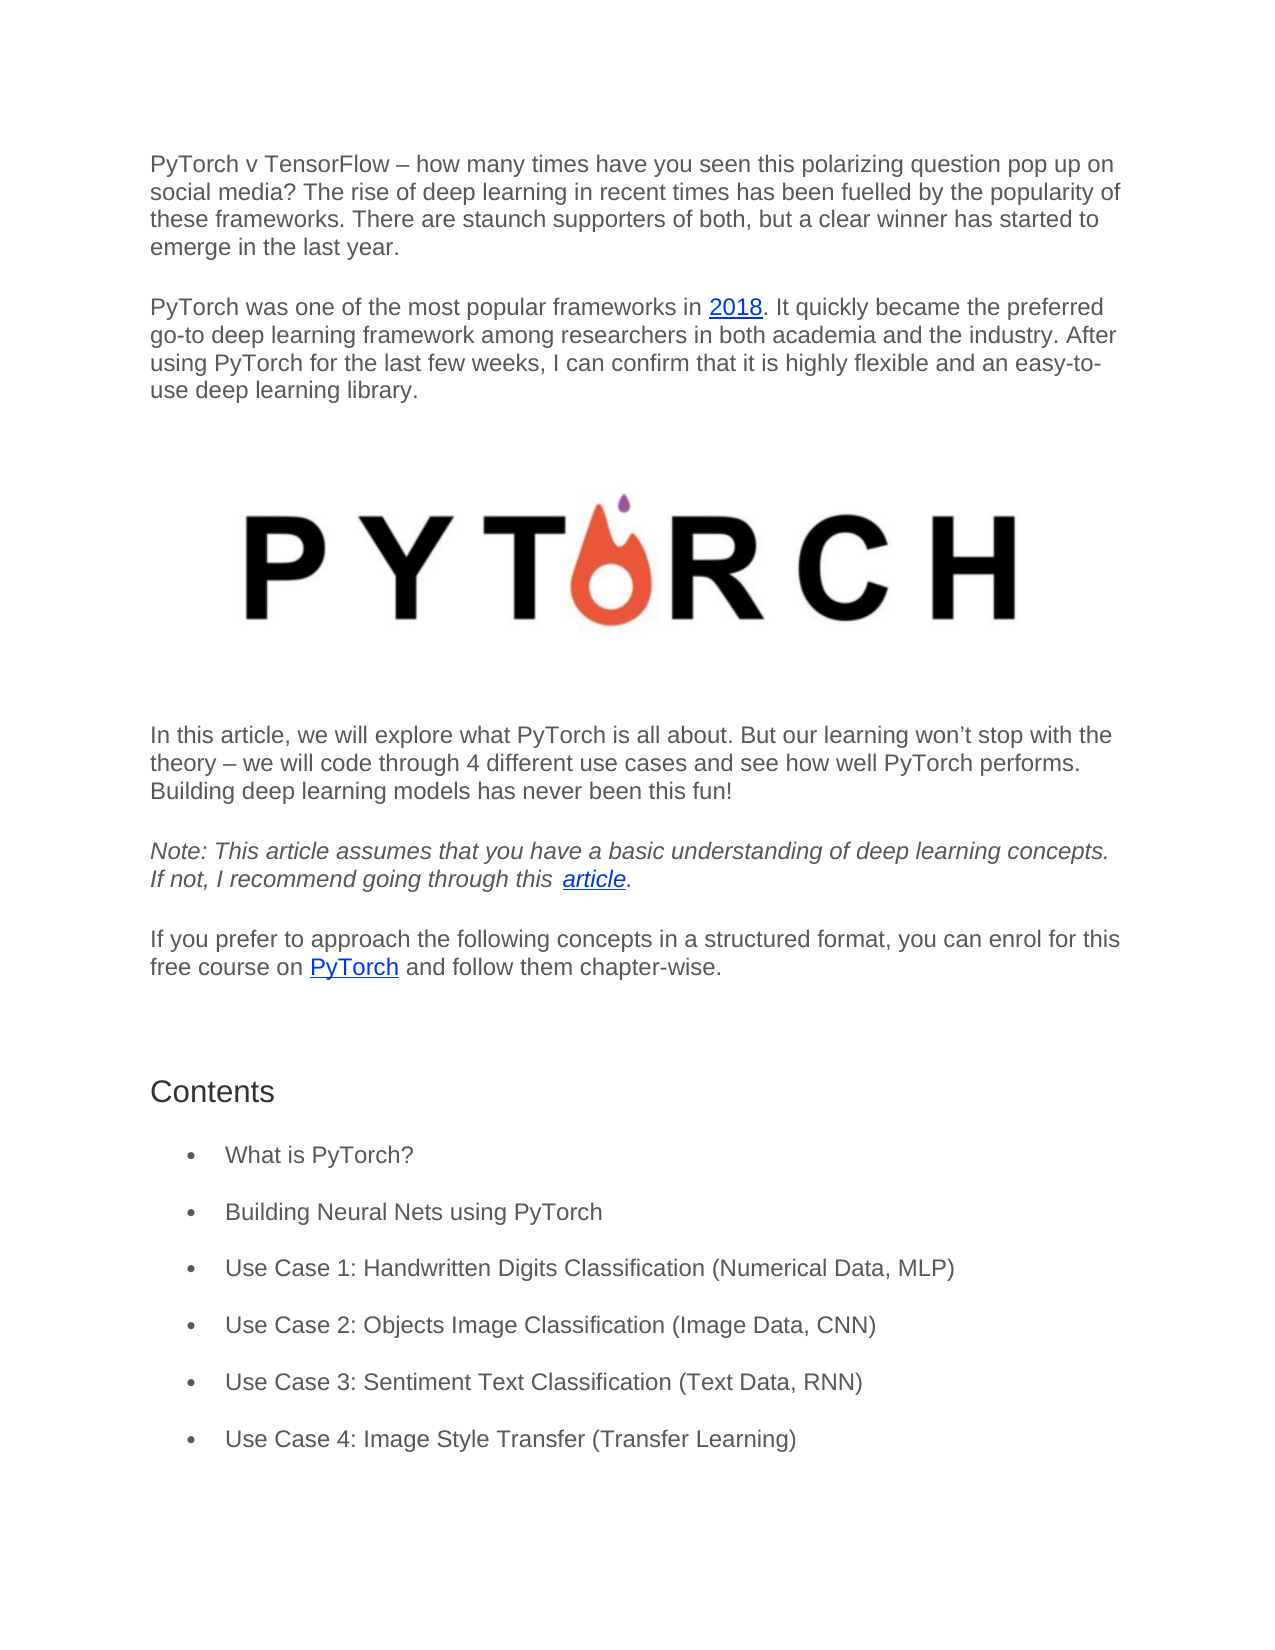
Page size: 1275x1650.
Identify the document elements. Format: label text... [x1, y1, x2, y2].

list What is PyTorch? [187, 1141, 1125, 1168]
picture [150, 436, 1125, 703]
list Use Case 3: Sentiment Text Classification (Text Data, RNN) [187, 1368, 1125, 1395]
list Use Case 2: Objects Image Classification (Image Data, CNN) [187, 1311, 1125, 1339]
text PyTorch v TensorFlow – how many times have you seen this polarizing question pop up on social media? The rise of deep learning in recent times has been fuelled by the popularity of these frameworks. There are staunch supporters of both, but a clear winner has started to emerge in the last year. [150, 150, 1125, 260]
subtitle Contents [150, 1073, 1125, 1109]
list Building Neural Nets using PyTorch [187, 1197, 1125, 1225]
list Use Case 1: Handwritten Digits Classification (Numerical Data, MLP) [187, 1254, 1125, 1282]
text Note: This article assumes that you have a basic understanding of deep learning concepts. If not, I recommend going through this article. [150, 837, 1125, 892]
text PyTorch was one of the most popular frameworks in 2018. It quickly became the preferred go-to deep learning framework among researchers in both academia and the industry. After using PyTorch for the last few weeks, I can confirm that it is highly flexible and an easy-to-use deep learning library. [150, 293, 1125, 404]
text In this article, we will explore what PyTorch is all about. But our learning won’t stop with the theory – we will code through 4 different use cases and see how well PyTorch performs. Building deep learning models has never been this fun! [150, 721, 1125, 804]
list Use Case 4: Image Style Transfer (Transfer Learning) [187, 1424, 1125, 1452]
text If you prefer to approach the following concepts in a structured format, you can enrol for this free course on PyTorch and follow them chapter-wise. [150, 925, 1125, 980]
